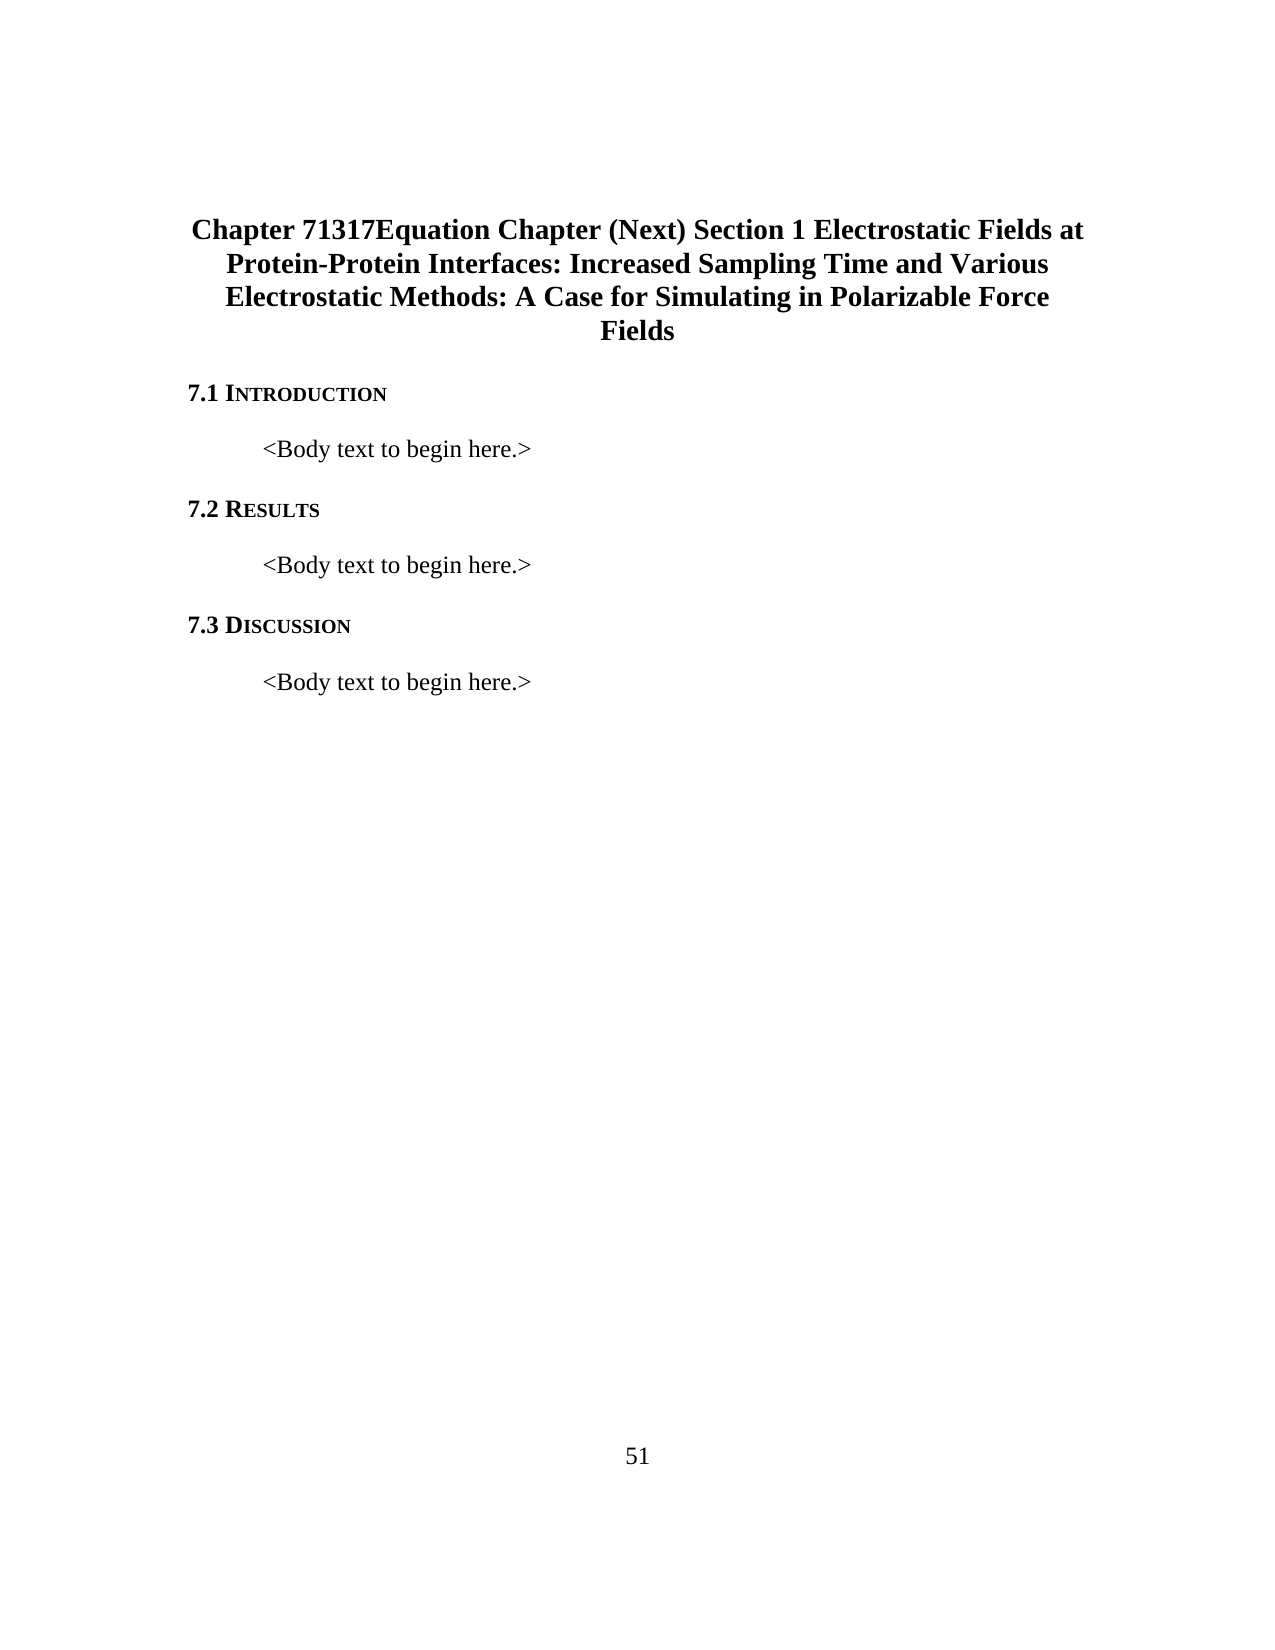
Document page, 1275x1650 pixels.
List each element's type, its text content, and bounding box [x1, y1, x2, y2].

text <Body text to begin here.> [187, 529, 1087, 579]
text <Body text to begin here.> [187, 413, 1087, 463]
text <Body text to begin here.> [187, 645, 1087, 695]
subtitle Results [187, 494, 1087, 523]
subtitle Discussion [187, 610, 1087, 639]
subtitle Electrostatic Fields at Protein-Protein Interfaces: Increased Sampling Time and Various Electrostatic Methods: A Case for Simulating in Polarizable Force Fields [187, 212, 1087, 347]
subtitle Introduction [187, 378, 1087, 407]
